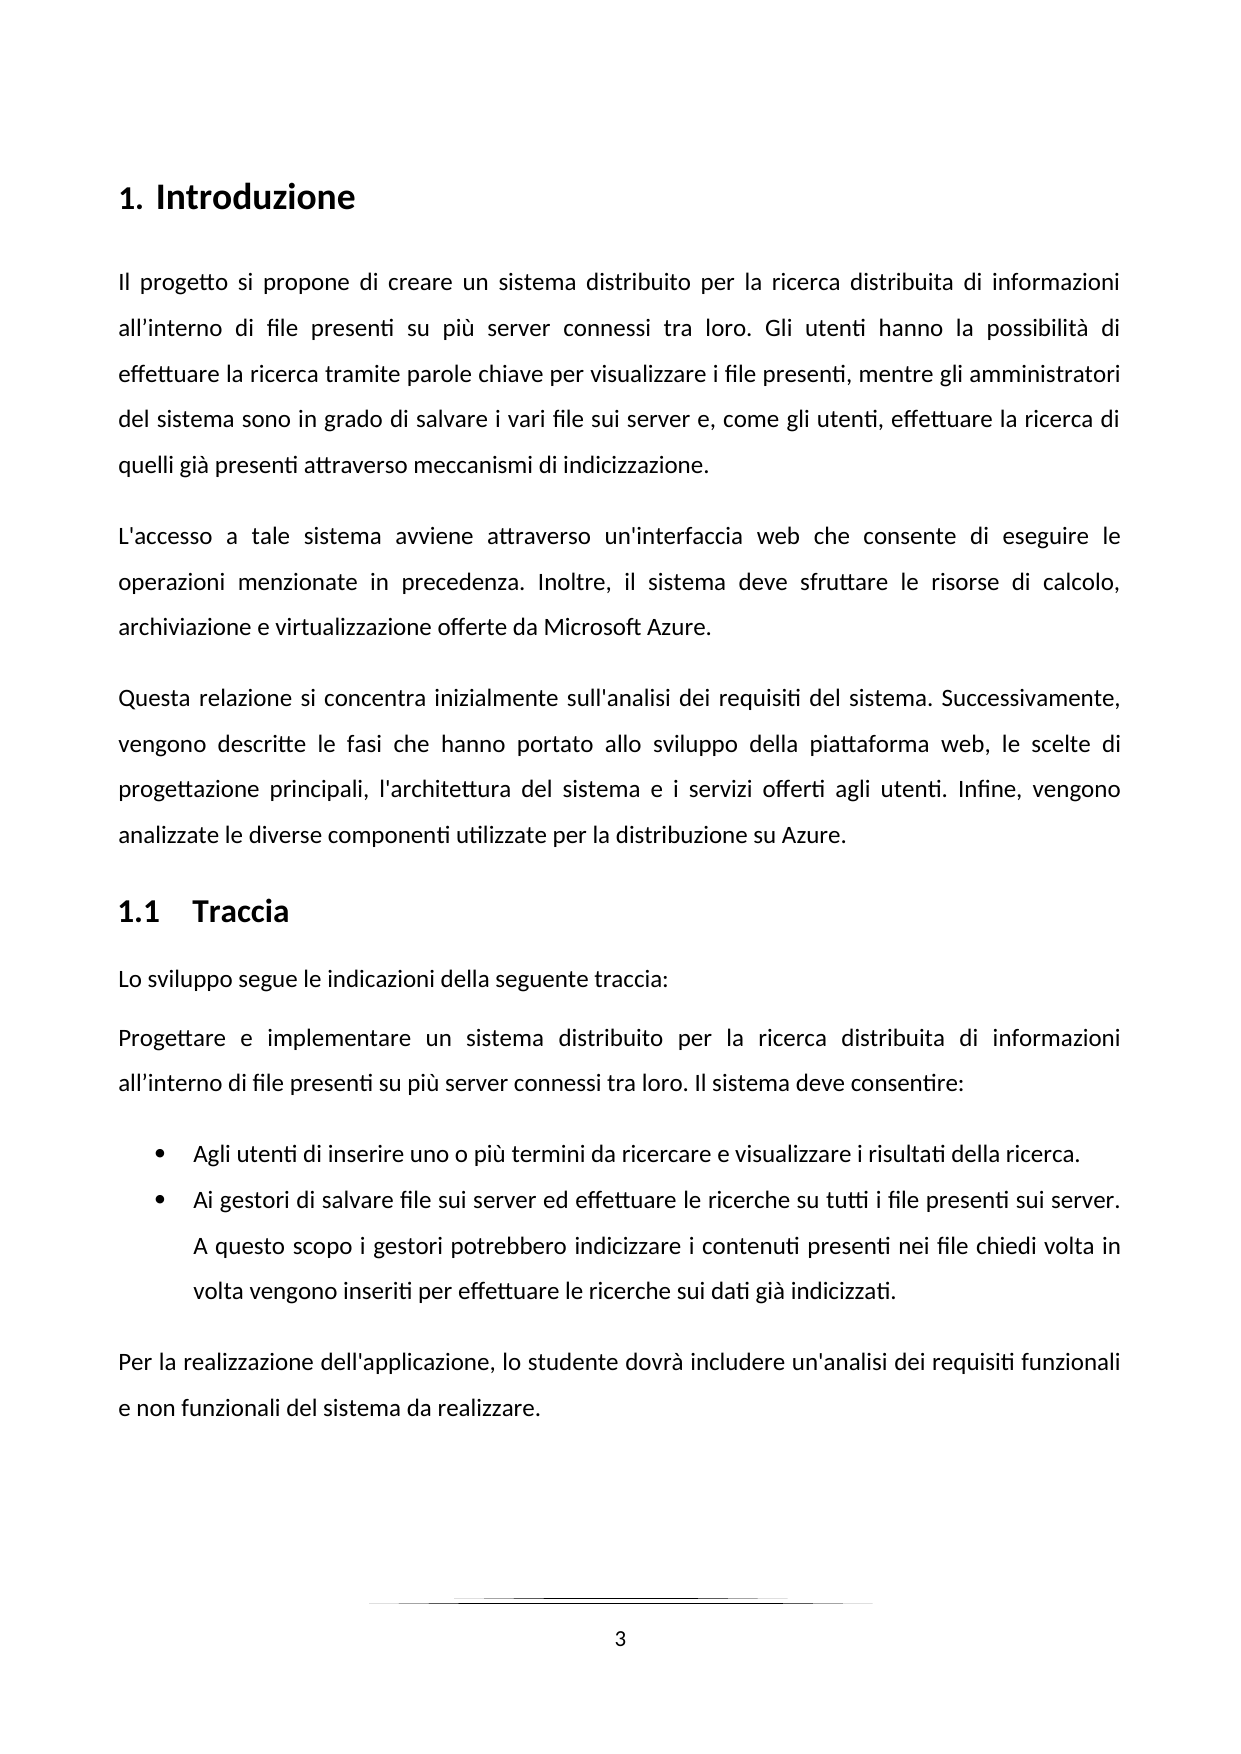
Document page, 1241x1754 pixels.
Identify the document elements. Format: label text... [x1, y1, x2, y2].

text Per la realizzazione dell'applicazione, lo studente dovrà includere un'analisi dei requisiti funzionali e non funzionali del sistema da realizzare. [118, 1346, 1122, 1422]
subtitle Introduzione [118, 173, 1122, 218]
list Agli utenti di inserire uno o più termini da ricercare e visualizzare i risultati della ricerca. [156, 1138, 1122, 1169]
subtitle Traccia [117, 890, 1122, 931]
text Progettare e implementare un sistema distribuito per la ricerca distribuita di informazioni all’interno di file presenti su più server connessi tra loro. Il sistema deve consentire: [118, 1022, 1122, 1098]
text L'accesso a tale sistema avviene attraverso un'interfaccia web che consente di eseguire le operazioni menzionate in precedenza. Inoltre, il sistema deve sfruttare le risorse di calcolo, archiviazione e virtualizzazione offerte da Microsoft Azure. [118, 520, 1122, 642]
text Questa relazione si concentra inizialmente sull'analisi dei requisiti del sistema. Successivamente, vengono descritte le fasi che hanno portato allo sviluppo della piattaforma web, le scelte di progettazione principali, l'architettura del sistema e i servizi offerti agli utenti. Infine, vengono analizzate le diverse componenti utilizzate per la distribuzione su Azure. [118, 682, 1122, 850]
list Ai gestori di salvare file sui server ed effettuare le ricerche su tutti i file presenti sui server. A questo scopo i gestori potrebbero indicizzare i contenuti presenti nei file chiedi volta in volta vengono inseriti per effettuare le ricerche sui dati già indicizzati. [156, 1184, 1122, 1306]
text Il progetto si propone di creare un sistema distribuito per la ricerca distribuita di informazioni all’interno di file presenti su più server connessi tra loro. Gli utenti hanno la possibilità di effettuare la ricerca tramite parole chiave per visualizzare i file presenti, mentre gli amministratori del sistema sono in grado di salvare i vari file sui server e, come gli utenti, effettuare la ricerca di quelli già presenti attraverso meccanismi di indicizzazione. [118, 266, 1122, 480]
text Lo sviluppo segue le indicazioni della seguente traccia: [118, 964, 1122, 994]
